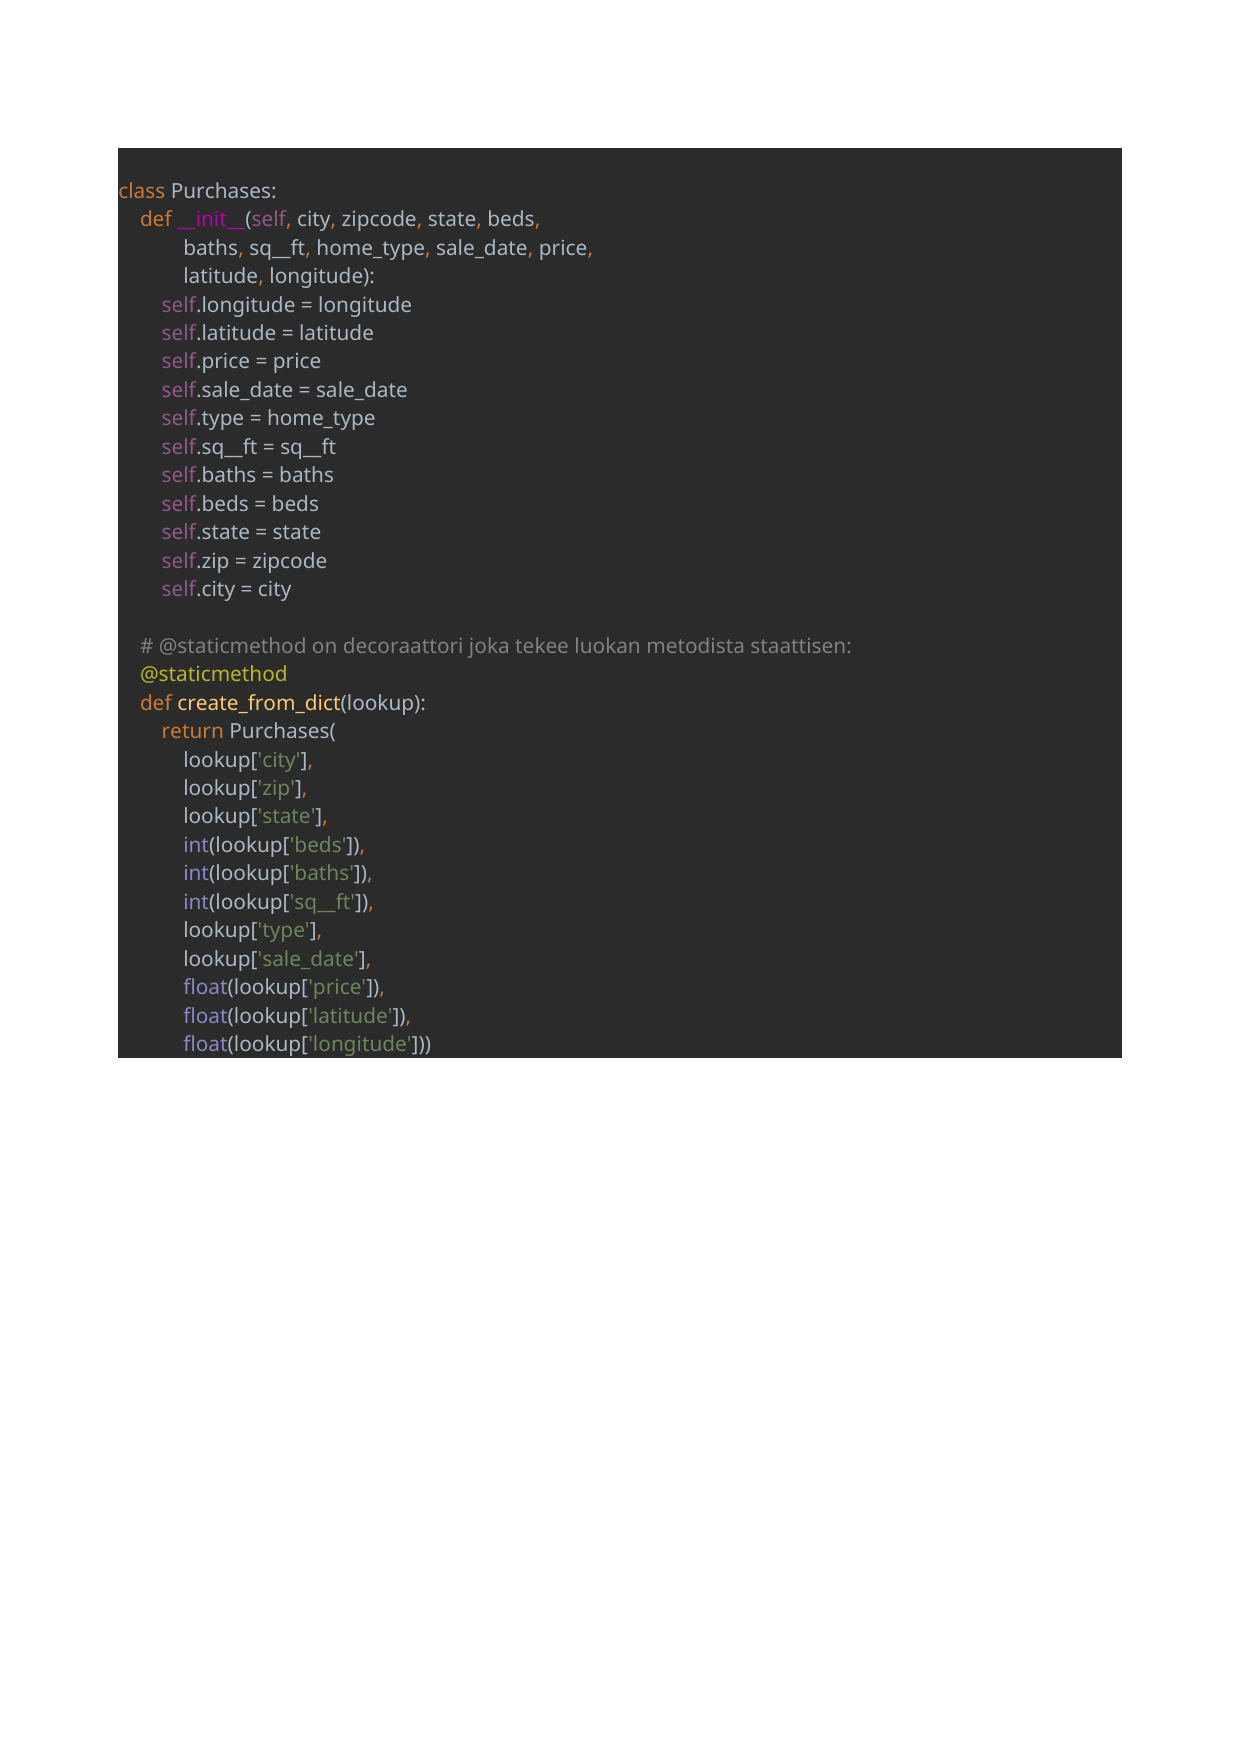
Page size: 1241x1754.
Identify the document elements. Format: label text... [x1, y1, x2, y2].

text class Purchases: def __init__(self, city, zipcode, state, beds, baths, sq__ft, home_type, sale_date, price, latitude, longitude): self.longitude = longitude self.latitude = latitude self.price = price self.sale_date = sale_date self.type = home_type self.sq__ft = sq__ft self.baths = baths self.beds = beds self.state = state self.zip = zipcode self.city = city # @staticmethod on decoraattori joka tekee luokan metodista staattisen: @staticmethod def create_from_dict(lookup): return Purchases( lookup['city'], lookup['zip'], lookup['state'], int(lookup['beds']), int(lookup['baths']), int(lookup['sq__ft']), lookup['type'], lookup['sale_date'], float(lookup['price']), float(lookup['latitude']), float(lookup['longitude'])) [118, 148, 1122, 1058]
